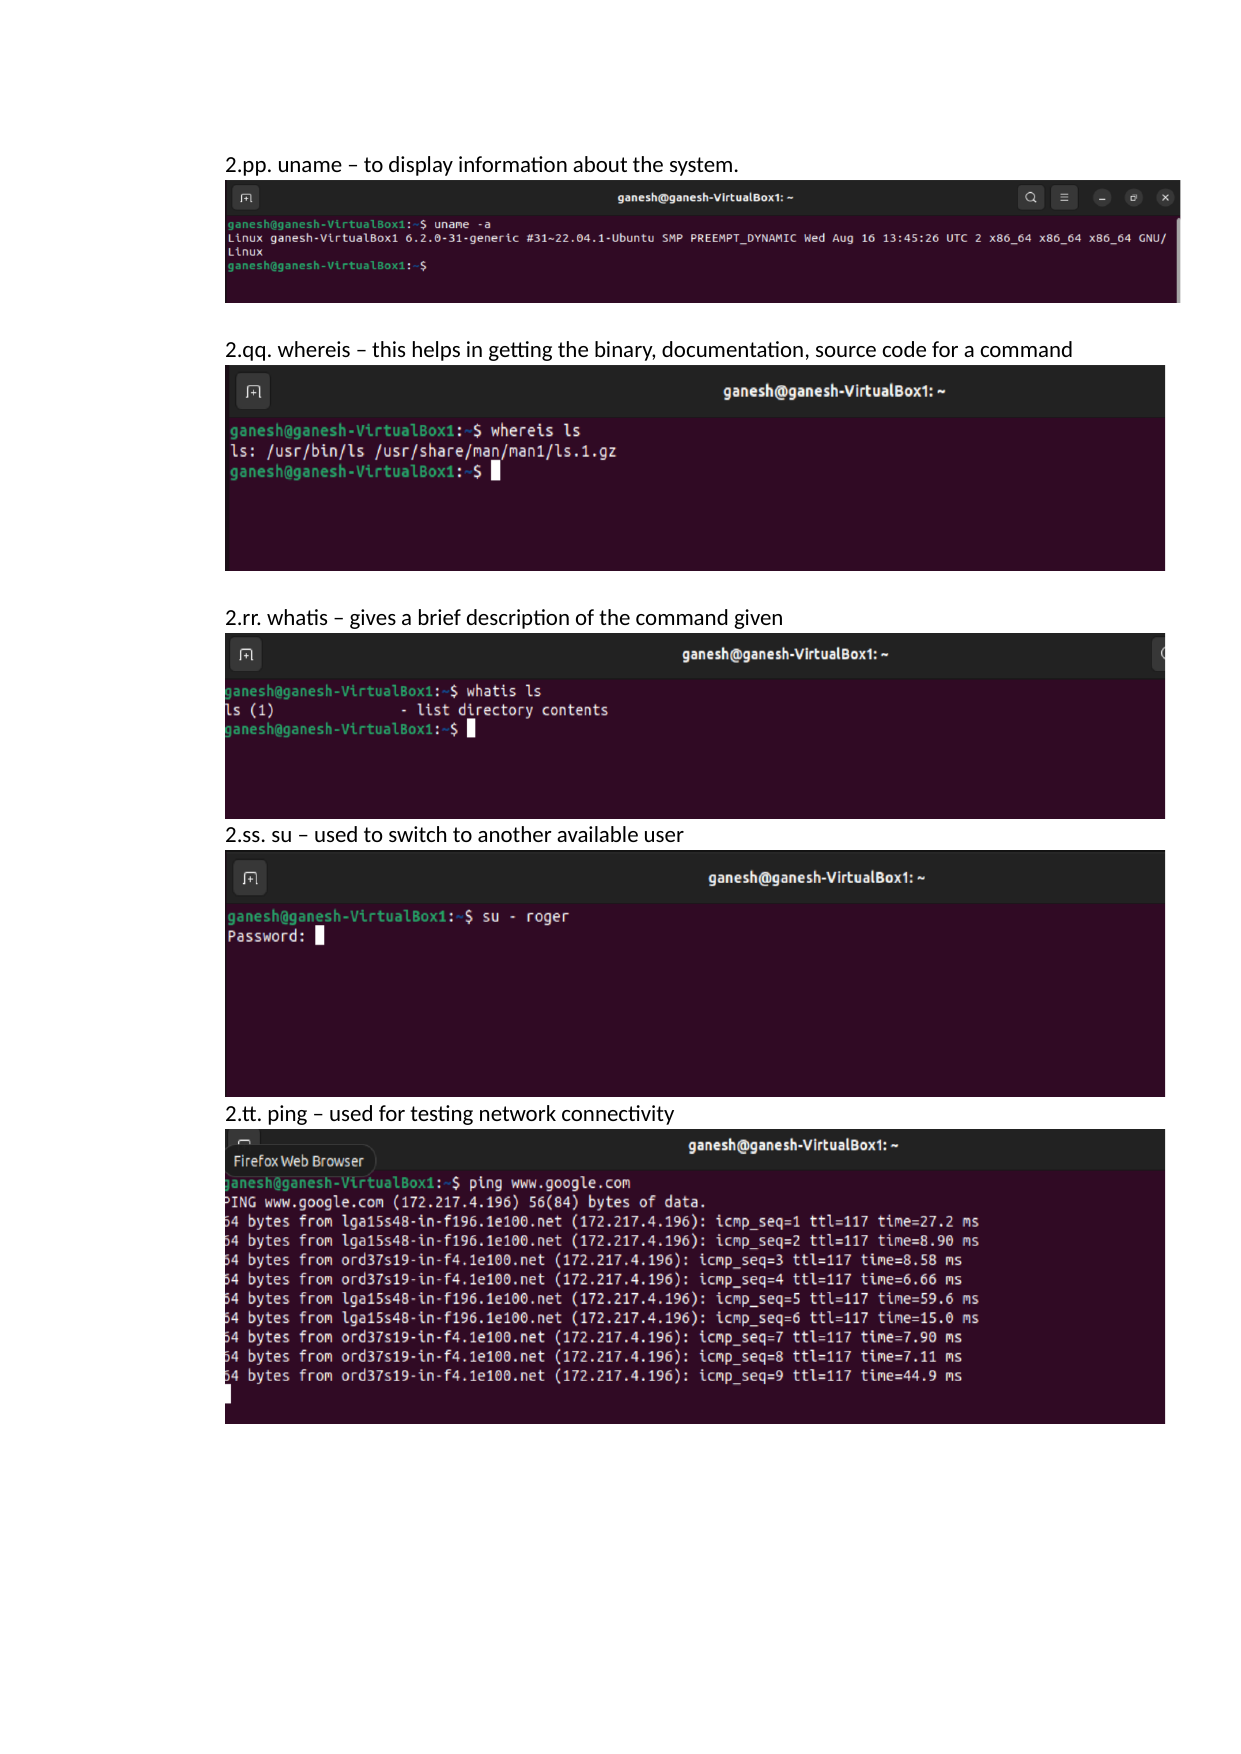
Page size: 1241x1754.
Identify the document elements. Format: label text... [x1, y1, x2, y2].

list 2.tt. ping – used for testing network connectivity [225, 1099, 1090, 1127]
picture [225, 633, 1166, 819]
picture [225, 850, 1166, 1097]
list 2.ss. su – used to switch to another available user [225, 820, 1090, 848]
list 2.rr. whatis – gives a brief description of the command given [225, 603, 1090, 631]
picture [225, 365, 1166, 571]
list 2.pp. uname – to display information about the system. [225, 150, 1090, 178]
list 2.qq. whereis – this helps in getting the binary, documentation, source code for a command [225, 335, 1090, 363]
picture [225, 1129, 1166, 1424]
picture [225, 180, 1181, 303]
